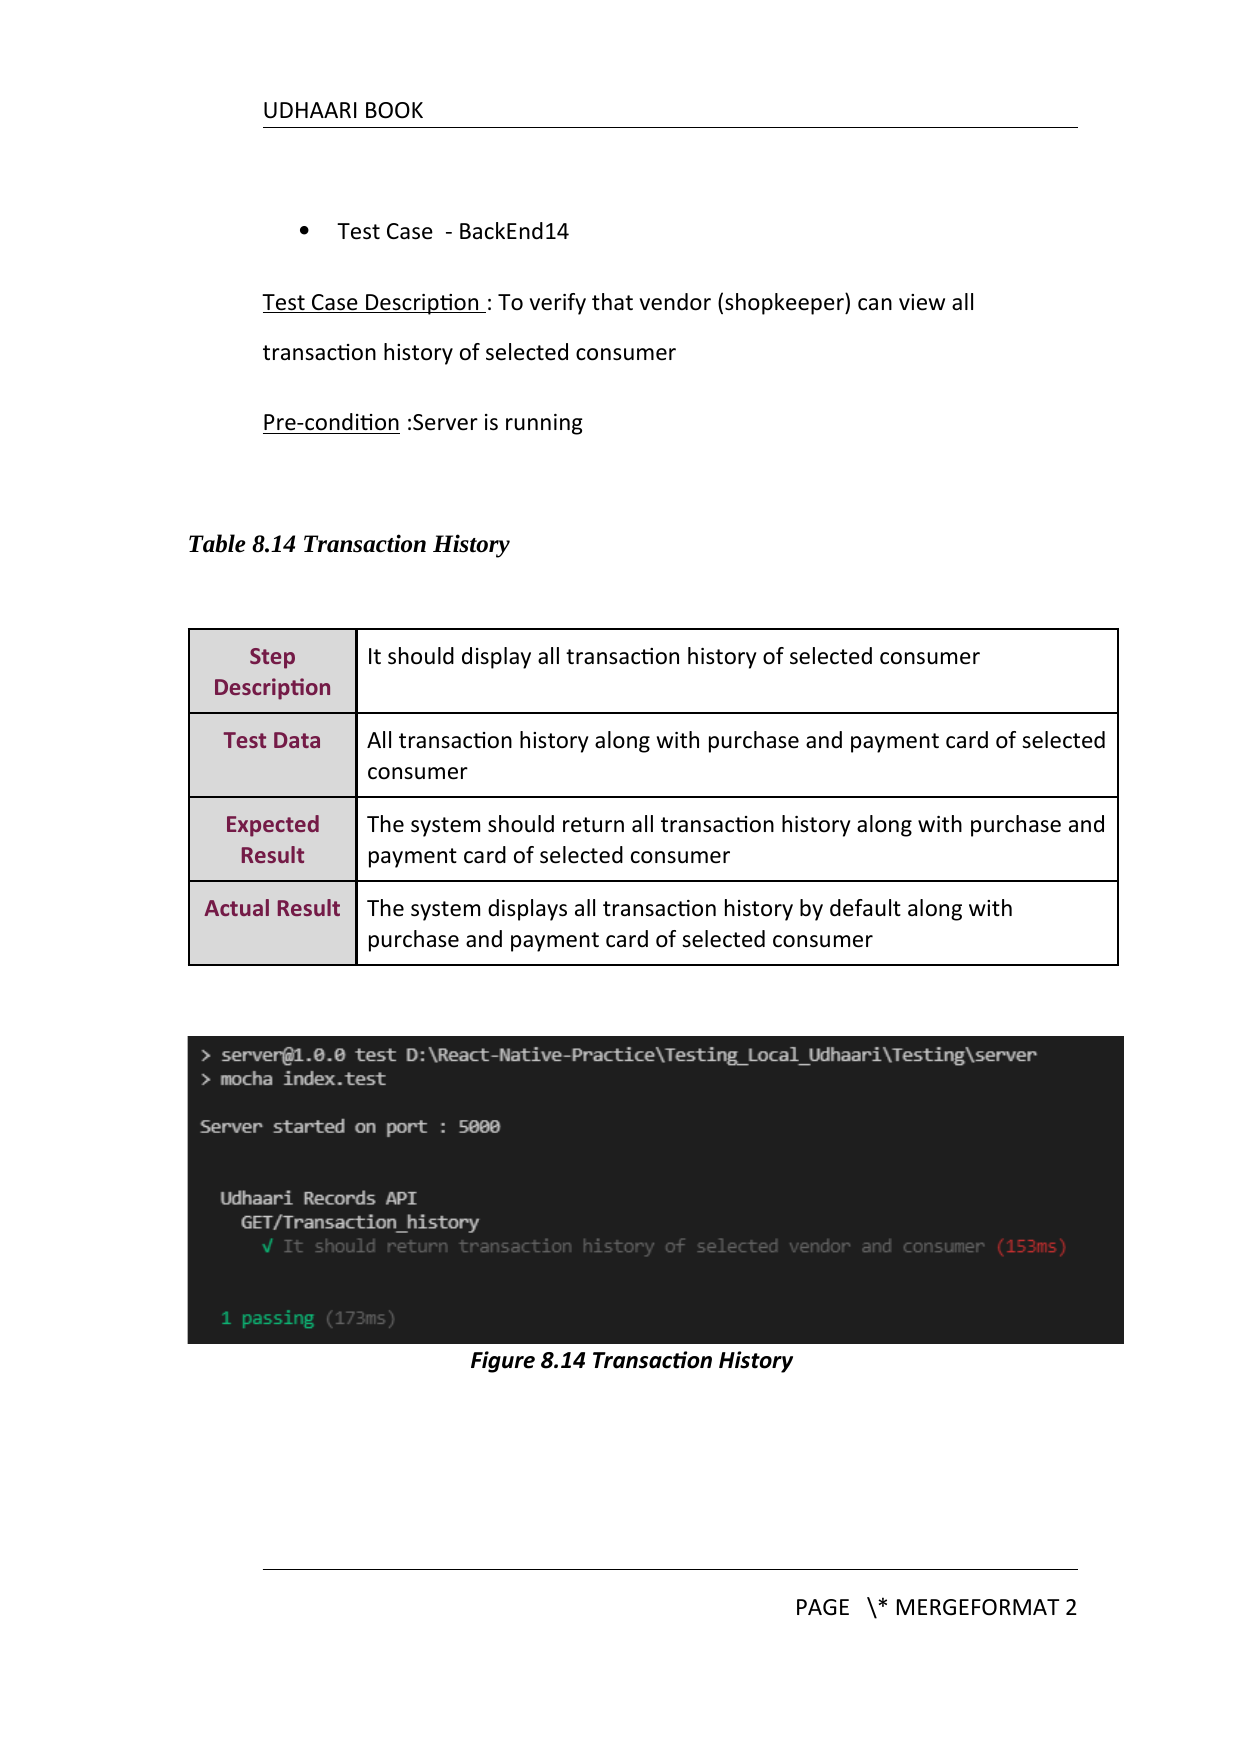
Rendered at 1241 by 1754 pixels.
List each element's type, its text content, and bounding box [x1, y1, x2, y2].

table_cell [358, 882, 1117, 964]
text Figure 8.14 Transaction History [187, 1344, 1078, 1403]
text Table 8.14 Transaction History [187, 529, 1078, 557]
text Pre-condition :Server is running [262, 387, 1078, 437]
text Test Case Description : To verify that vendor (shopkeeper) can view all transaction history of selected consumer [262, 266, 1078, 366]
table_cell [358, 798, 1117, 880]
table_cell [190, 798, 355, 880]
picture [187, 1036, 1124, 1344]
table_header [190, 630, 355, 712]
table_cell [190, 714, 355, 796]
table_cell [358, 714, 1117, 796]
list Test Case - BackEnd14 [300, 195, 1078, 245]
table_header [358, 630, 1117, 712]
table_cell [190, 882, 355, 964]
